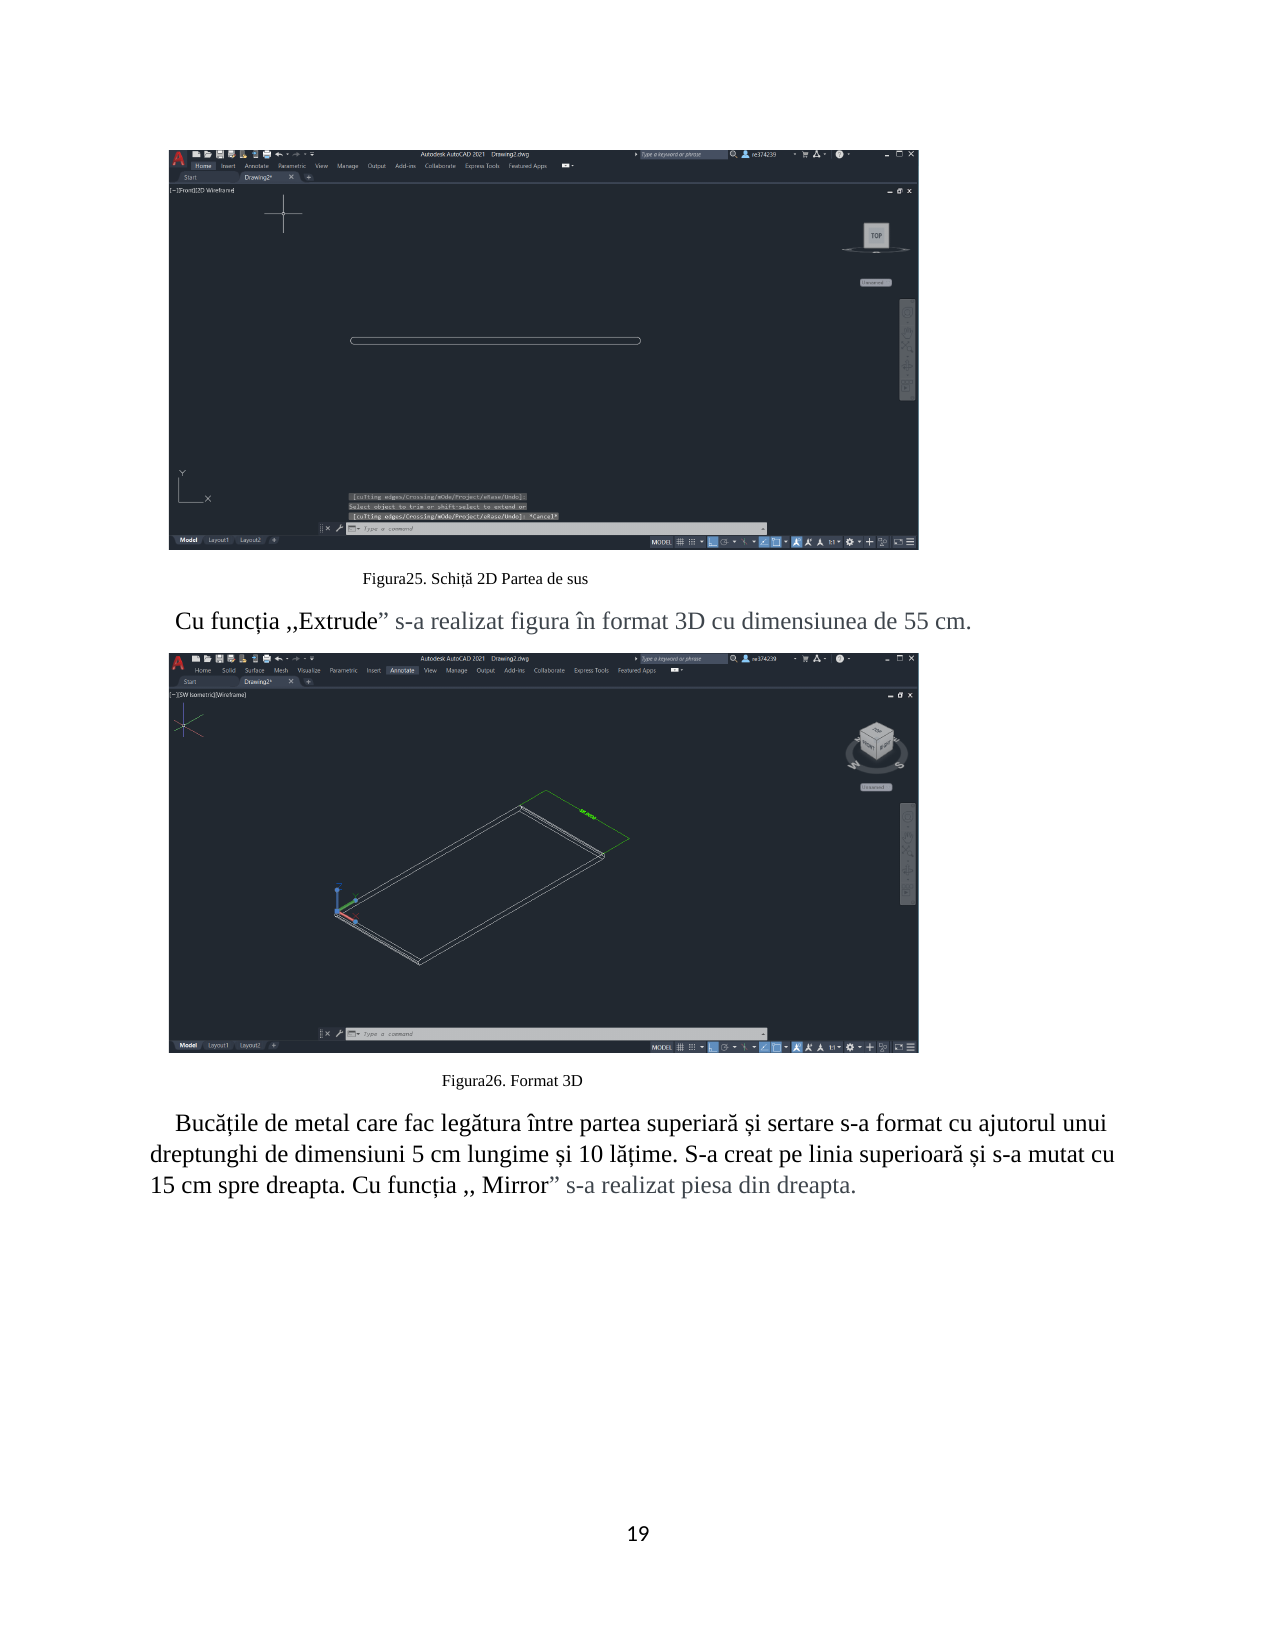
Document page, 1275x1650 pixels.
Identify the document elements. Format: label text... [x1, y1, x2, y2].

text Figura26. Format 3D [150, 1071, 1125, 1090]
text Figura25. Schiță 2D Partea de sus [150, 569, 1125, 588]
text Cu funcția ,,Extrude” s-a realizat figura în format 3D cu dimensiunea de 55 cm. [150, 606, 1125, 635]
text Bucățile de metal care fac legătura între partea superiară și sertare s-a format cu ajutorul unui dreptunghi de dimensiuni 5 cm lungime și 10 lățime. S-a creat pe linia superioară și s-a mutat cu 15 cm spre dreapta. Cu funcția ,, Mirror” s-a realizat piesa din dreapta. [150, 1108, 1125, 1199]
